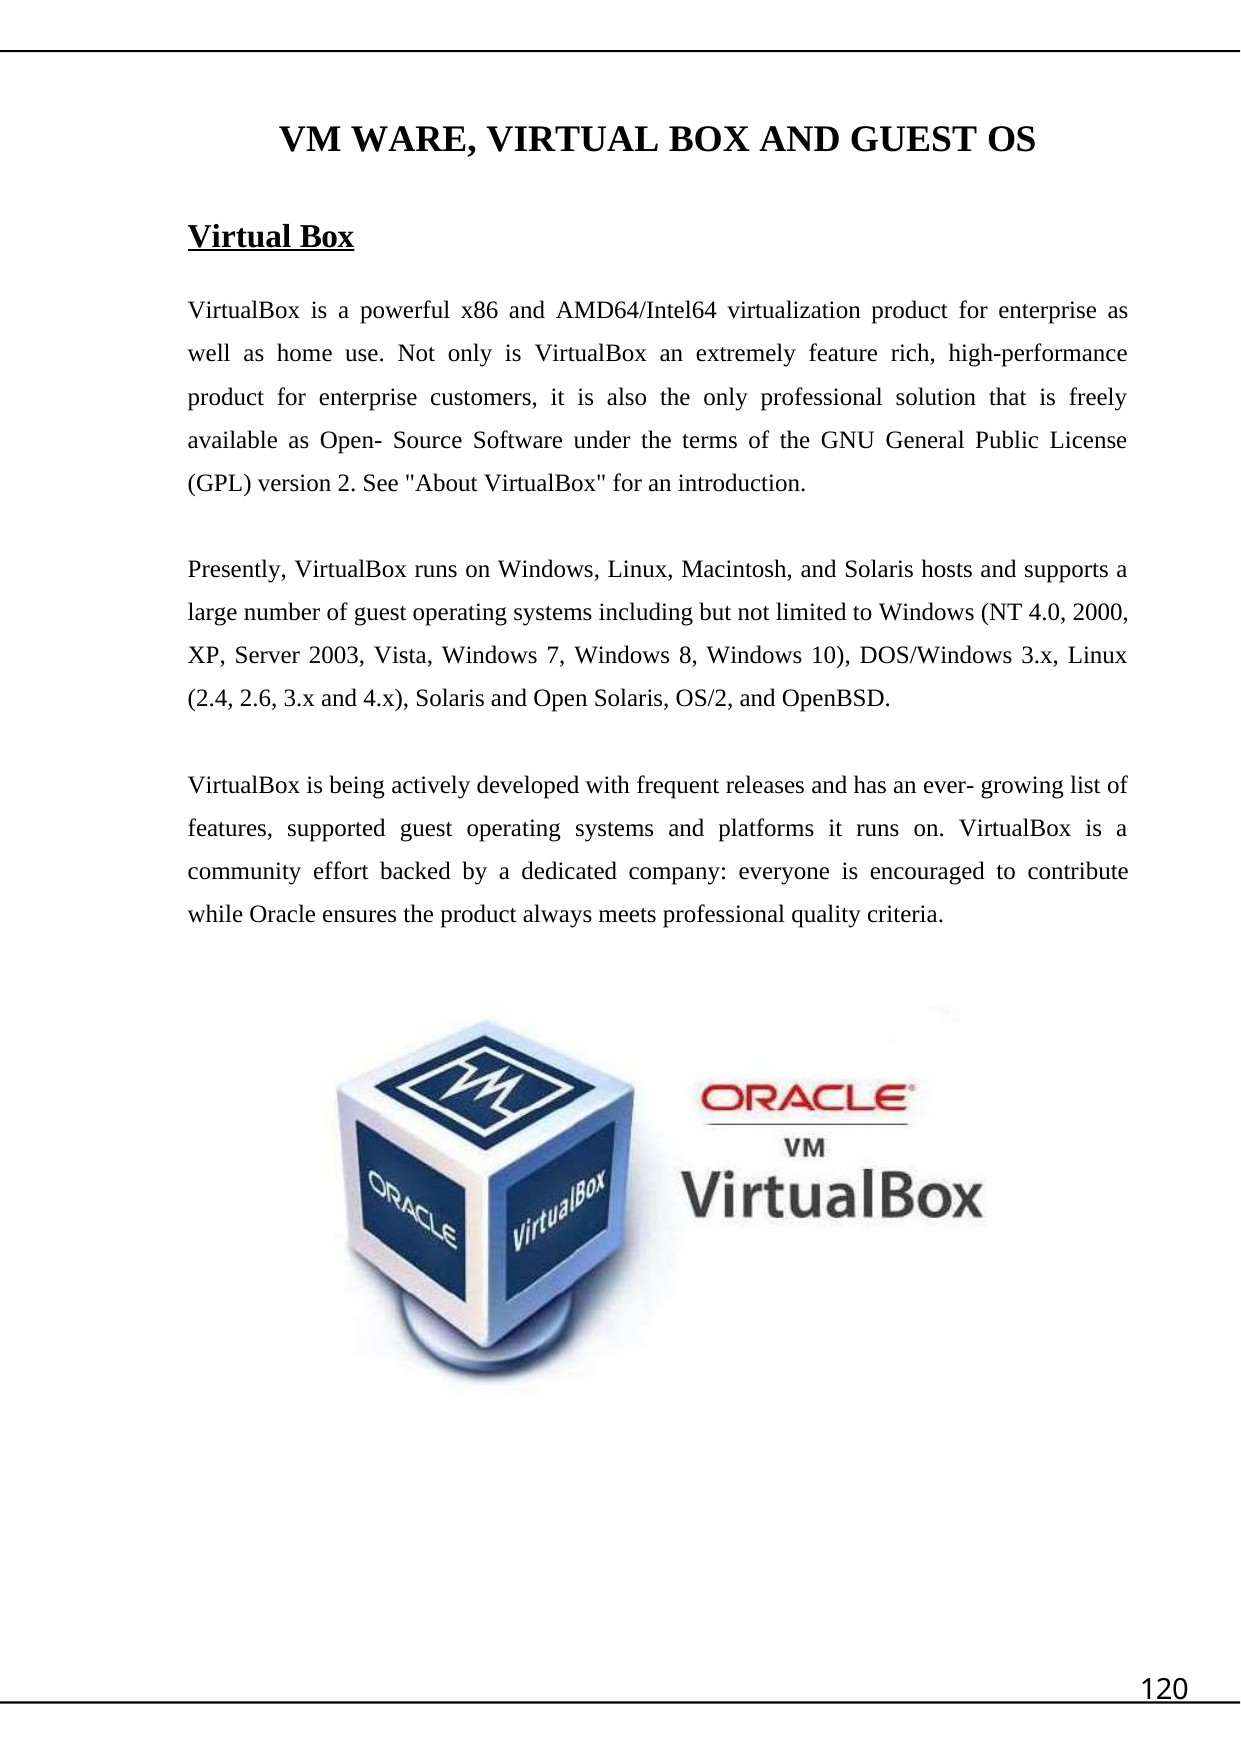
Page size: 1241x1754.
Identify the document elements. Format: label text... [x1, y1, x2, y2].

text Virtual Box [187, 216, 1198, 254]
text Presently, VirtualBox runs on Windows, Linux, Macintosh, and Solaris hosts and supports a large number of guest operating systems including but not limited to Windows (NT 4.0, 2000, XP, Server 2003, Vista, Windows 7, Windows 8, Windows 10), DOS/Windows 3.x, Linux (2.4, 2.6, 3.x and 4.x), Solaris and Open Solaris, OS/2, and OpenBSD. [187, 554, 1129, 712]
text VirtualBox is a powerful x86 and AMD64/Intel64 virtualization product for enterprise as well as home use. Not only is VirtualBox an extremely feature rich, high-performance product for enterprise customers, it is also the only professional solution that is freely available as Open- Source Software under the terms of the GNU General Public License (GPL) version 2. See "About VirtualBox" for an introduction. [187, 295, 1128, 497]
subtitle VM WARE, VIRTUAL BOX AND GUEST OS [121, 116, 1195, 159]
picture [325, 1004, 987, 1394]
text VirtualBox is being actively developed with frequent releases and has an ever- growing list of features, supported guest operating systems and platforms it runs on. VirtualBox is a community effort backed by a dedicated company: everyone is encouraged to contribute while Oracle ensures the product always meets professional quality criteria. [187, 770, 1129, 928]
